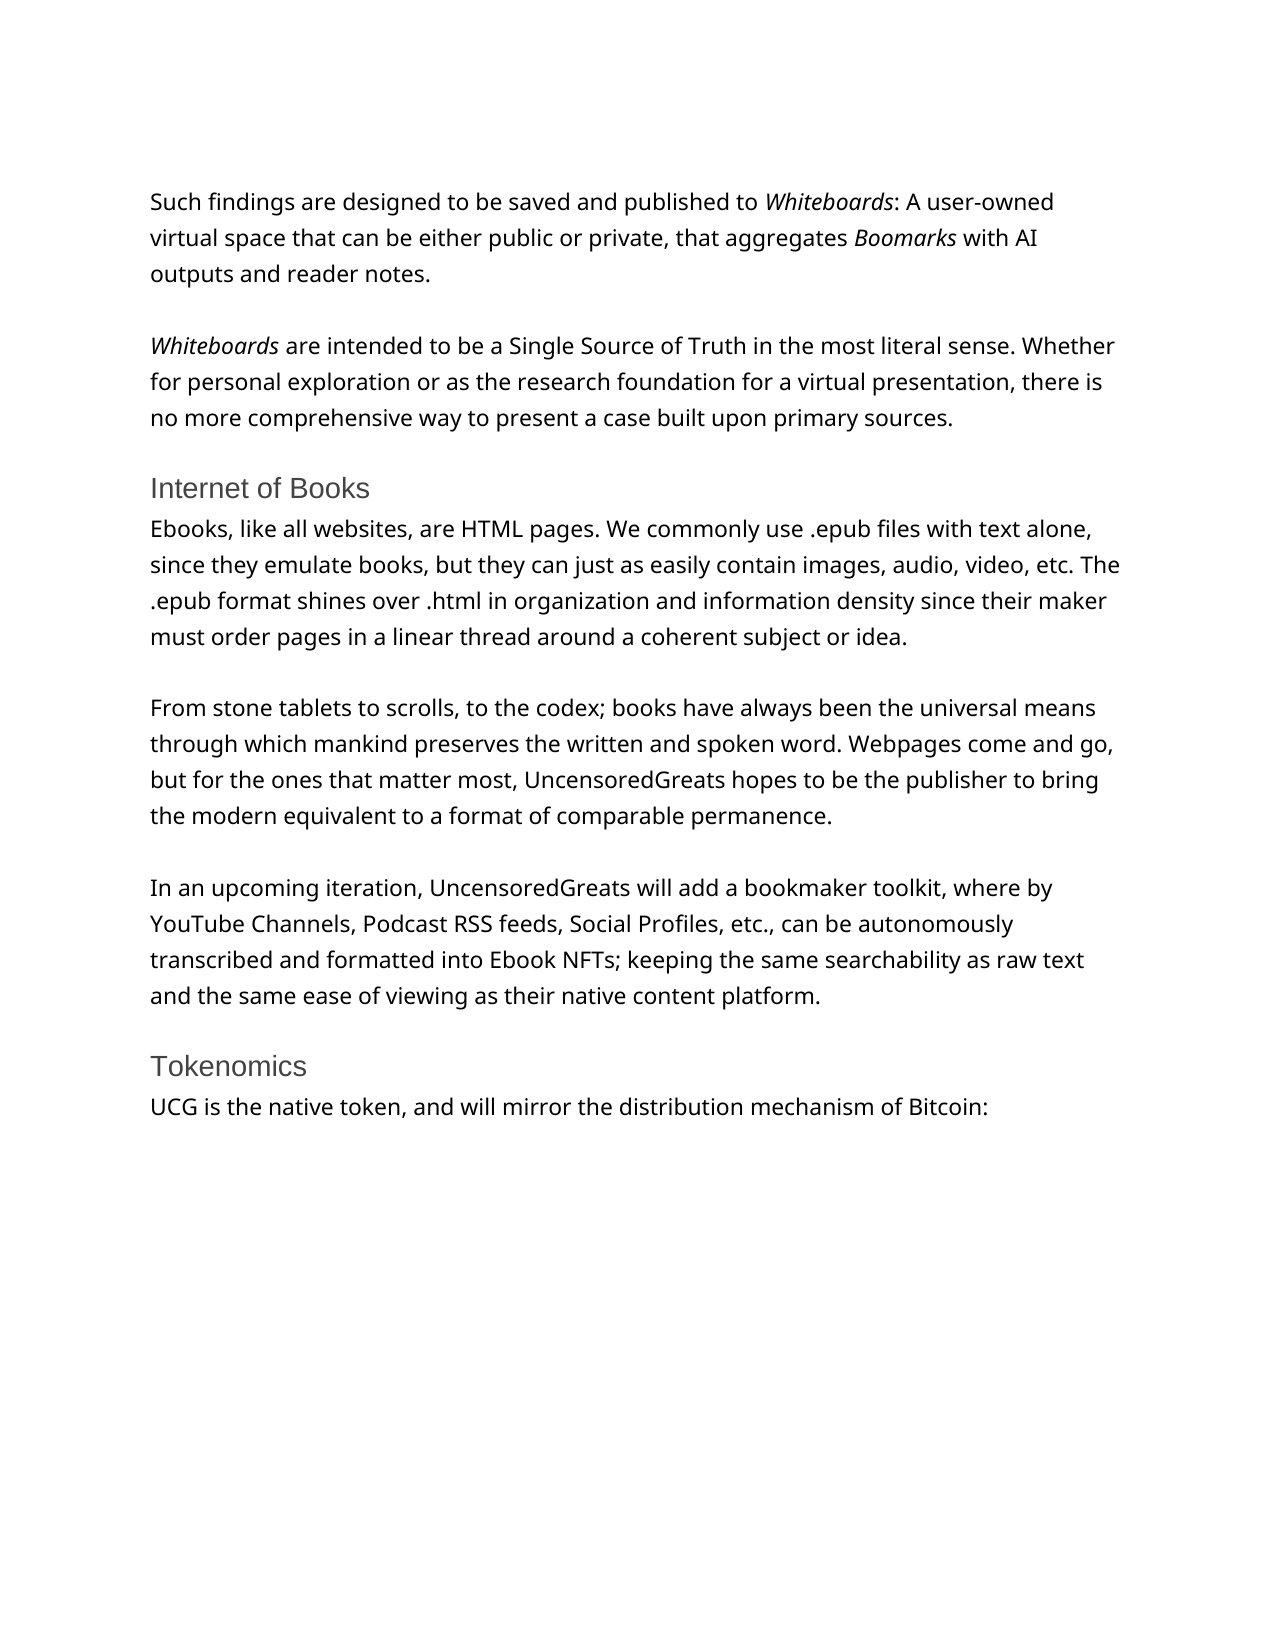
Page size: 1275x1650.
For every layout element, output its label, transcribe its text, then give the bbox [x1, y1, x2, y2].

text Whiteboards are intended to be a Single Source of Truth in the most literal sense. Whether for personal exploration or as the research foundation for a virtual presentation, there is no more comprehensive way to present a case built upon primary sources. [150, 330, 1125, 433]
subtitle Internet of Books [150, 471, 1125, 504]
subtitle Tokenomics [150, 1049, 1125, 1083]
text Such findings are designed to be saved and published to Whiteboards: A user-owned virtual space that can be either public or private, that aggregates Boomarks with AI outputs and reader notes. [150, 186, 1125, 289]
text In an upcoming iteration, UncensoredGreats will add a bookmaker toolkit, where by YouTube Channels, Podcast RSS feeds, Social Profiles, etc., can be autonomously transcribed and formatted into Ebook NFTs; keeping the same searchability as raw text and the same ease of viewing as their native content platform. [150, 872, 1125, 1011]
text From stone tablets to scrolls, to the codex; books have always been the universal means through which mankind preserves the written and spoken word. Webpages come and go, but for the ones that matter most, UncensoredGreats hopes to be the publisher to bring the modern equivalent to a format of comparable permanence. [150, 692, 1125, 831]
text UCG is the native token, and will mirror the distribution mechanism of Bitcoin: [150, 1091, 1125, 1122]
text Ebooks, like all websites, are HTML pages. We commonly use .epub files with text alone, since they emulate books, but they can just as easily contain images, audio, video, etc. The .epub format shines over .html in organization and information density since their maker must order pages in a linear thread around a coherent subject or idea. [150, 513, 1125, 652]
